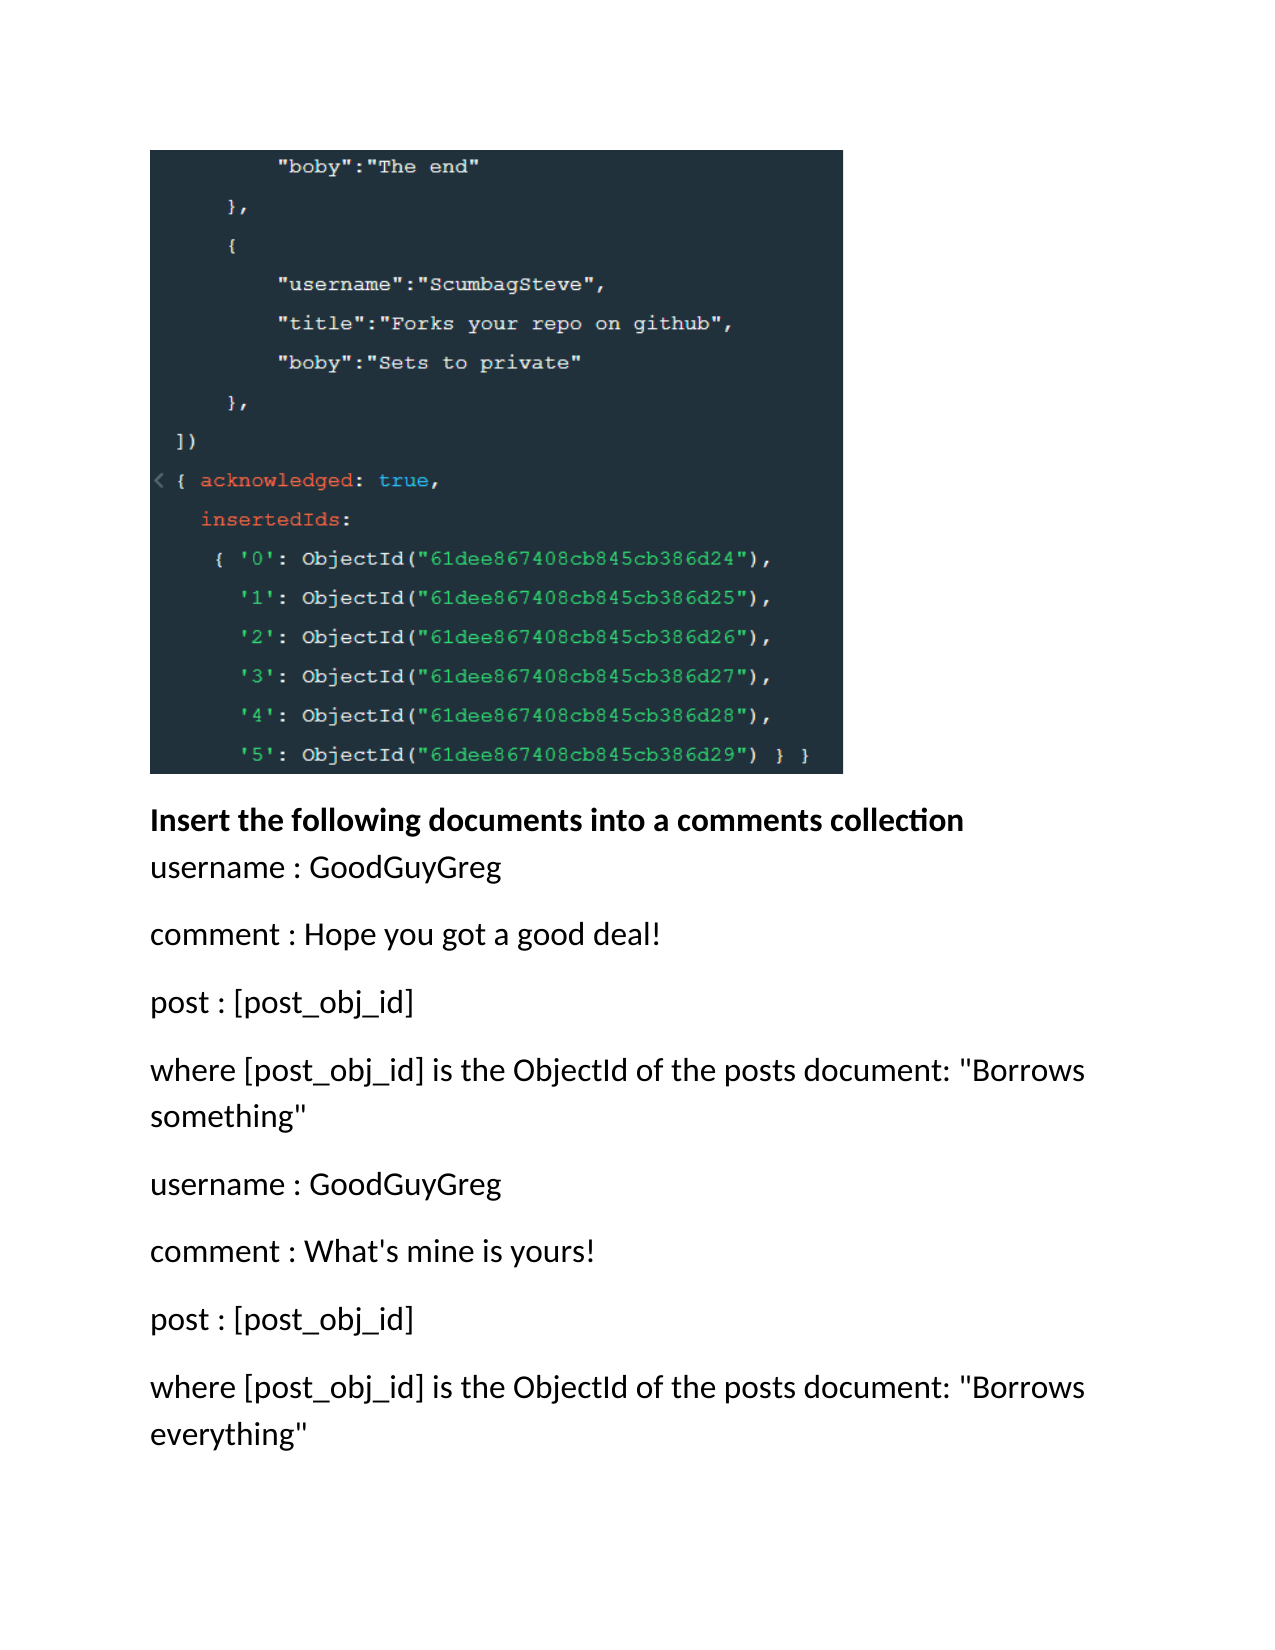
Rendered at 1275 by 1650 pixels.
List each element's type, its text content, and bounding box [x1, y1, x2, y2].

text comment : What's mine is yours! [150, 1231, 1125, 1271]
text username : GoodGuyGreg [150, 1163, 1125, 1204]
text Insert the following documents into a comments collection username : GoodGuyGreg [150, 799, 1125, 886]
text where [post_obj_id] is the ObjectId of the posts document: "Borrows something" [150, 1048, 1125, 1136]
picture [150, 150, 844, 774]
text post : [post_obj_id] [150, 981, 1125, 1022]
text comment : Hope you got a good deal! [150, 913, 1125, 954]
text where [post_obj_id] is the ObjectId of the posts document: "Borrows everything" [150, 1366, 1125, 1453]
text post : [post_obj_id] [150, 1298, 1125, 1339]
